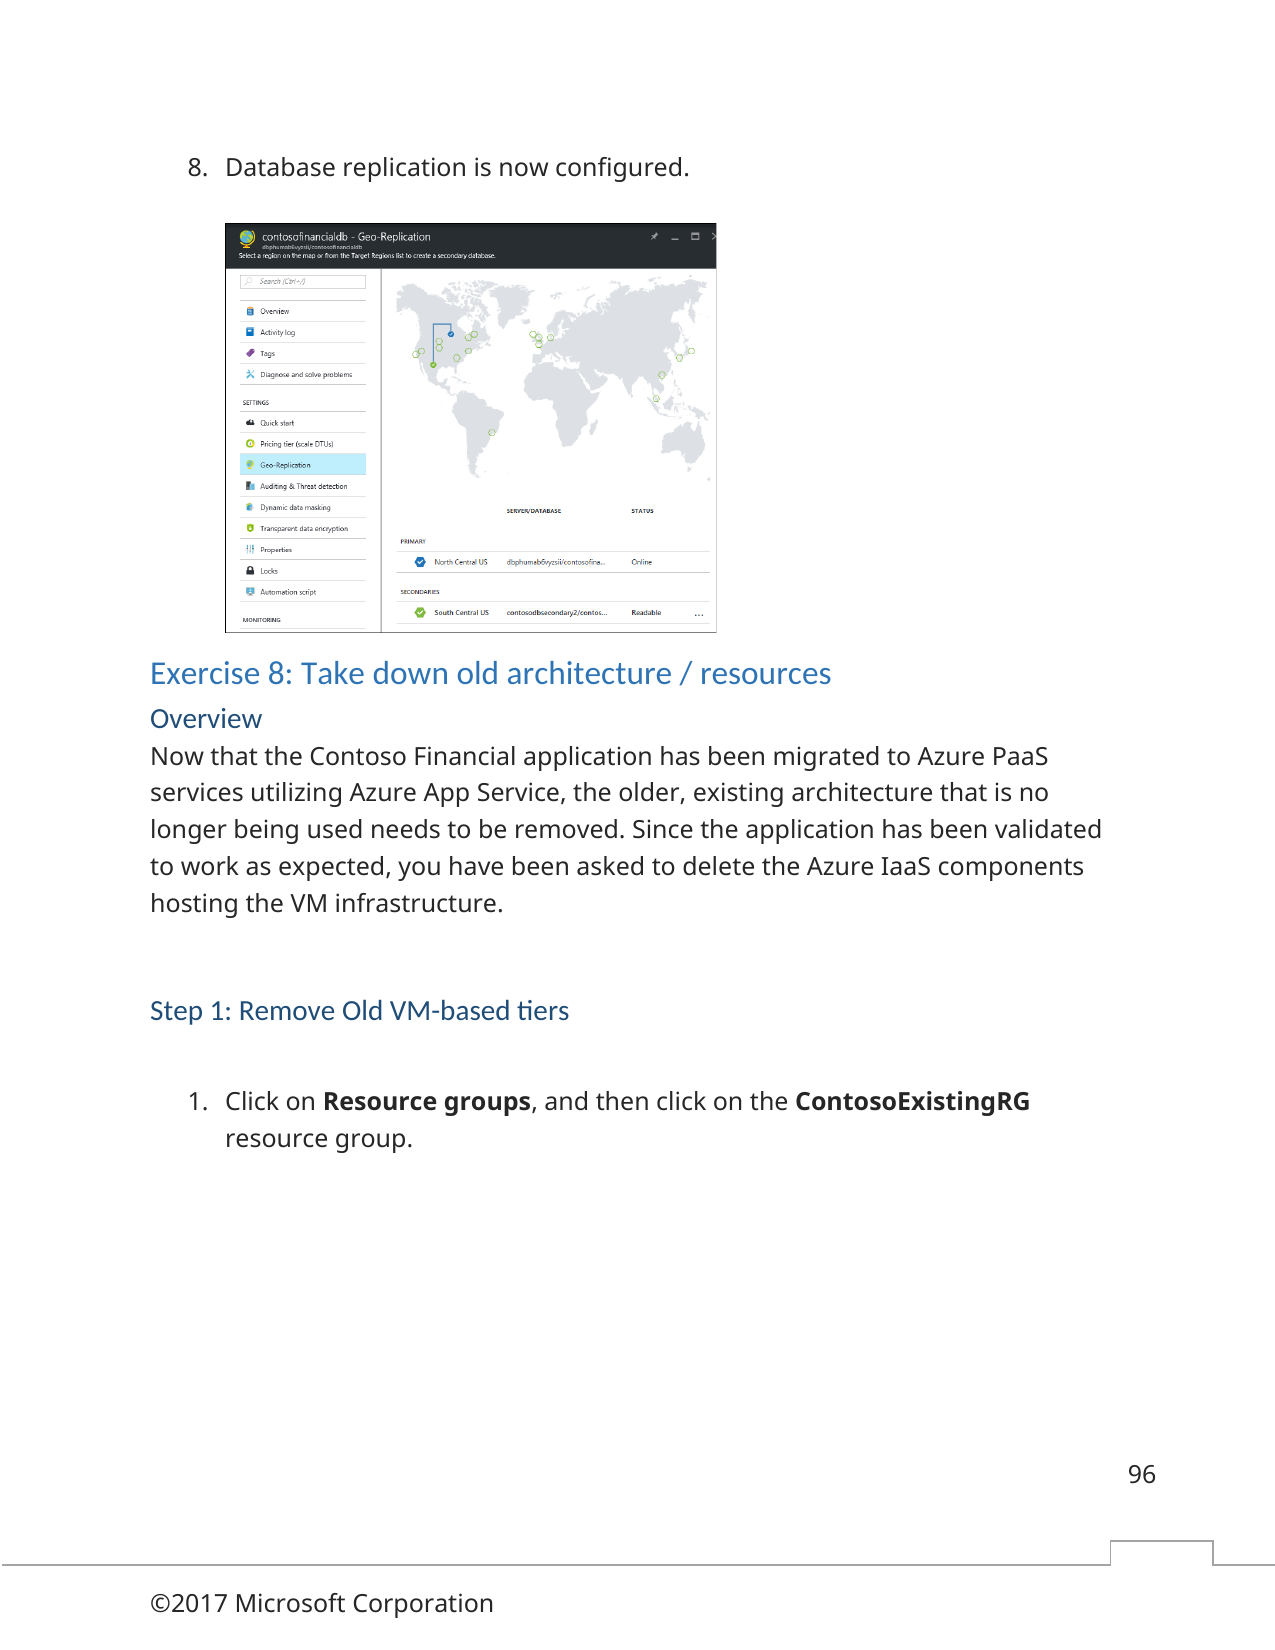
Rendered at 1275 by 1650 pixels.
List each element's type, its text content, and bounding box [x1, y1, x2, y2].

subtitle Step 1: Remove Old VM-based tiers [150, 992, 1125, 1028]
list Click on Resource groups, and then click on the ContosoExistingRG resource group. [187, 1084, 1125, 1192]
text Now that the Contoso Financial application has been migrated to Azure PaaS services utilizing Azure App Service, the older, existing architecture that is no longer being used needs to be removed. Since the application has been validated to work as expected, you have been asked to delete the Azure IaaS components hosting the VM infrastructure. [150, 738, 1125, 919]
subtitle Exercise 8: Take down old architecture / resources [150, 652, 1125, 692]
picture [225, 223, 717, 633]
subtitle Overview [150, 700, 1125, 735]
